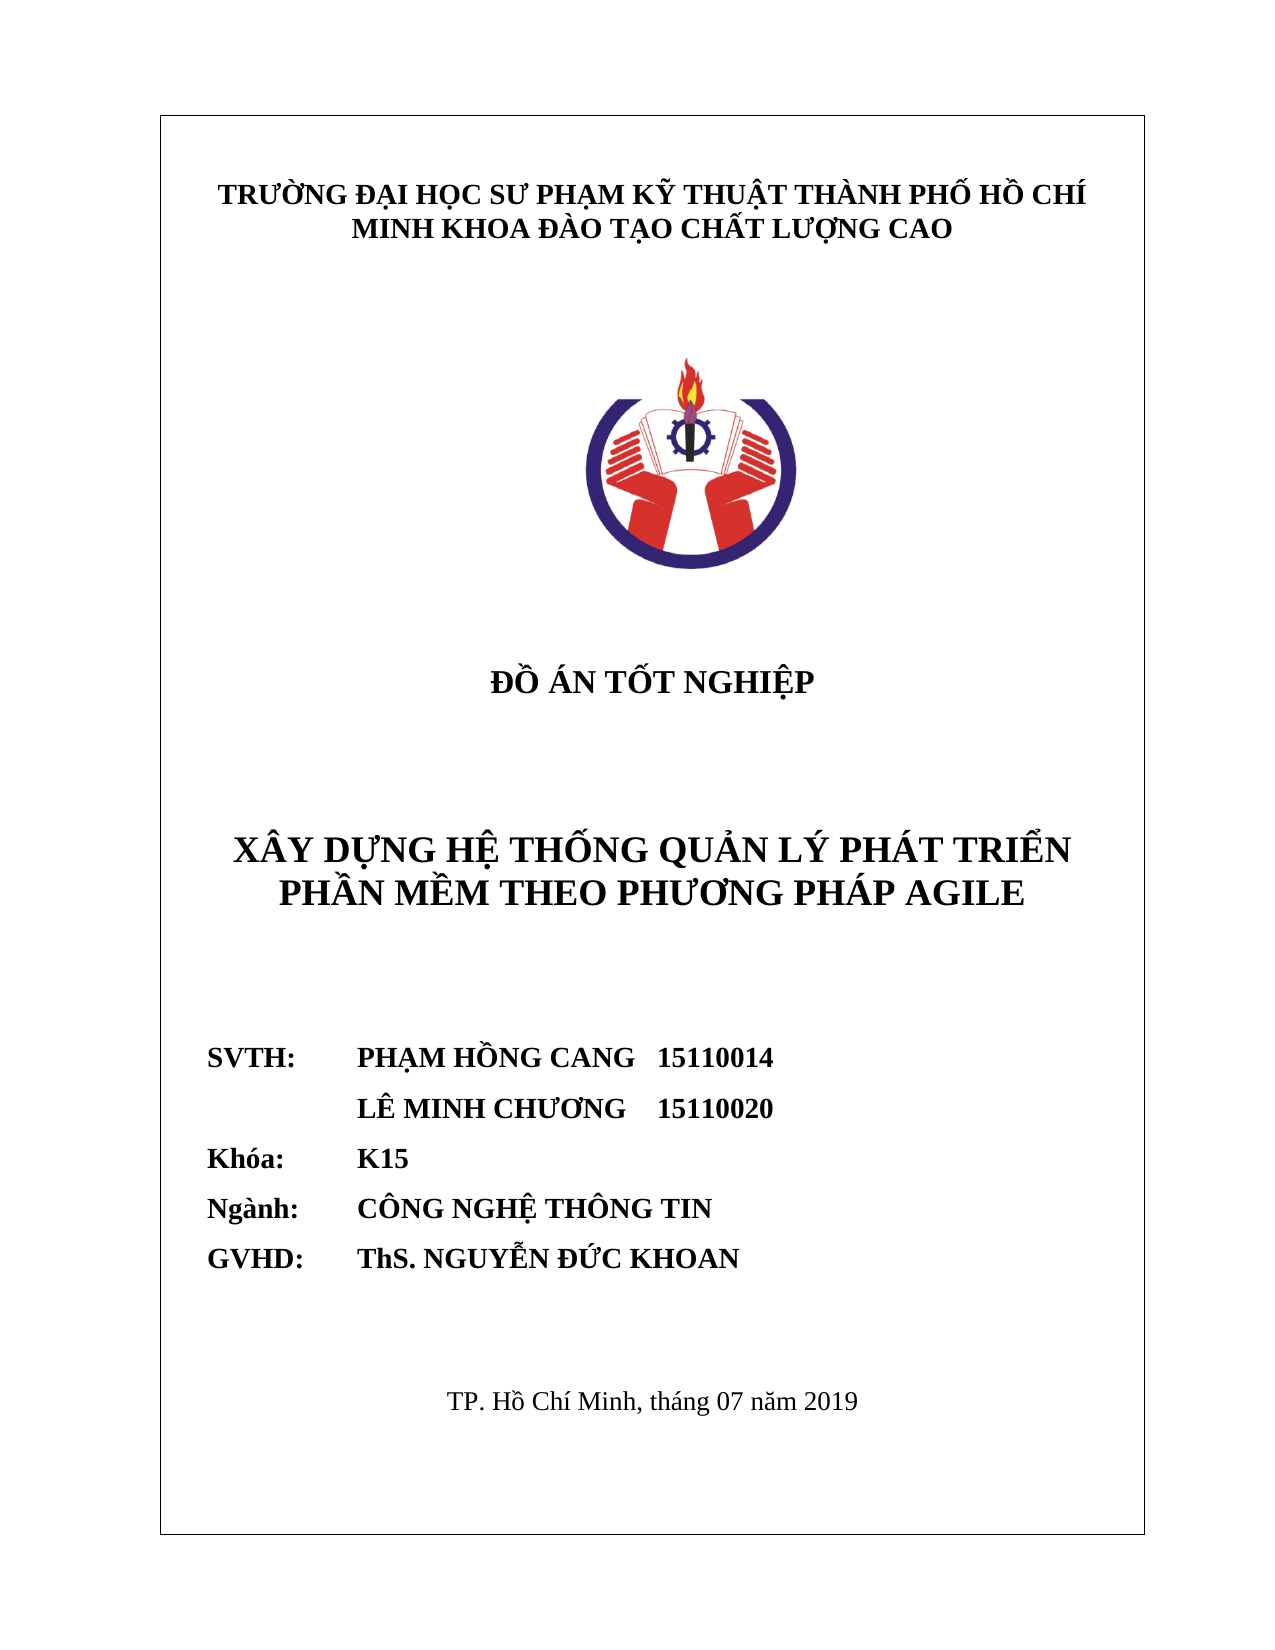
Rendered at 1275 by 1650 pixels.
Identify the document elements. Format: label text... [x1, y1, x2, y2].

list TP. Hồ Chí Minh, tháng 07 năm 2019 [207, 1385, 1098, 1416]
picture [578, 357, 804, 569]
text ĐỒ ÁN TỐT NGHIỆP [207, 663, 1098, 701]
text GVHD: ThS. NGUYỄN ĐỨC KHOAN [207, 1241, 1098, 1275]
text XÂY DỰNG HỆ THỐNG QUẢN LÝ PHÁT TRIỂN PHẦN MỀM THEO PHƯƠNG PHÁP AGILE [207, 828, 1098, 914]
text Khóa: K15 [207, 1141, 1098, 1174]
text SVTH: PHẠM HỒNG CANG 15110014 [207, 1041, 1098, 1074]
text Ngành: CÔNG NGHỆ THÔNG TIN [207, 1191, 1098, 1225]
text TRƯỜNG ĐẠI HỌC SƯ PHẠM KỸ THUẬT THÀNH PHỐ HỒ CHÍ MINH KHOA ĐÀO TẠO CHẤT LƯỢNG CAO [207, 177, 1098, 244]
text LÊ MINH CHƯƠNG 15110020 [207, 1091, 1098, 1124]
